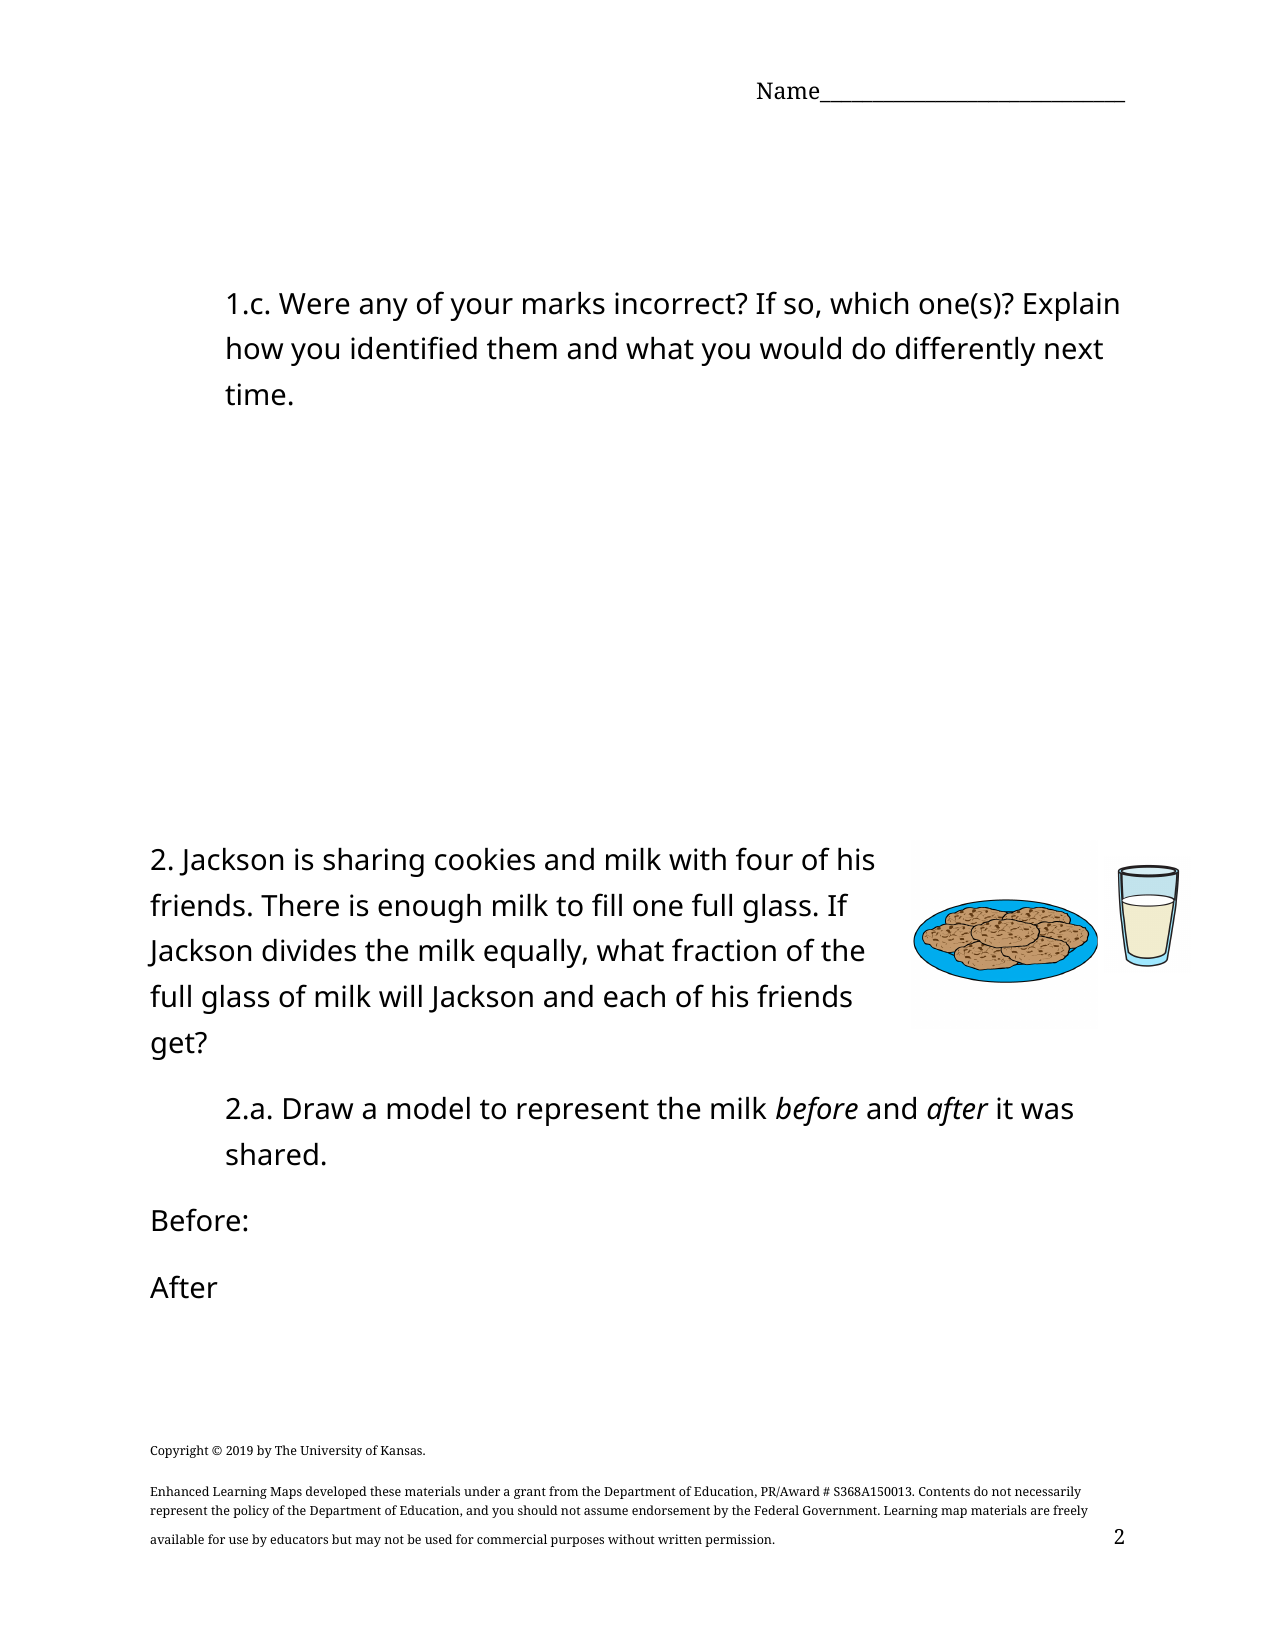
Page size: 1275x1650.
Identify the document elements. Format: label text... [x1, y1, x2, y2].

text 2. Jackson is sharing cookies and milk with four of his friends. There is enough milk to fill one full glass. If Jackson divides the milk equally, what fraction of the full glass of milk will Jackson and each of his friends get? [150, 839, 1125, 1062]
text After [150, 1267, 600, 1307]
picture [924, 908, 1088, 969]
text 1.c. Were any of your marks incorrect? If so, which one(s)? Explain how you identified them and what you would do differently next time. [225, 283, 1125, 414]
text Before: [150, 1200, 600, 1240]
picture [910, 840, 1098, 1028]
picture [1103, 856, 1194, 972]
text 2.a. Draw a model to represent the milk before and after it was shared. [225, 1088, 1125, 1174]
